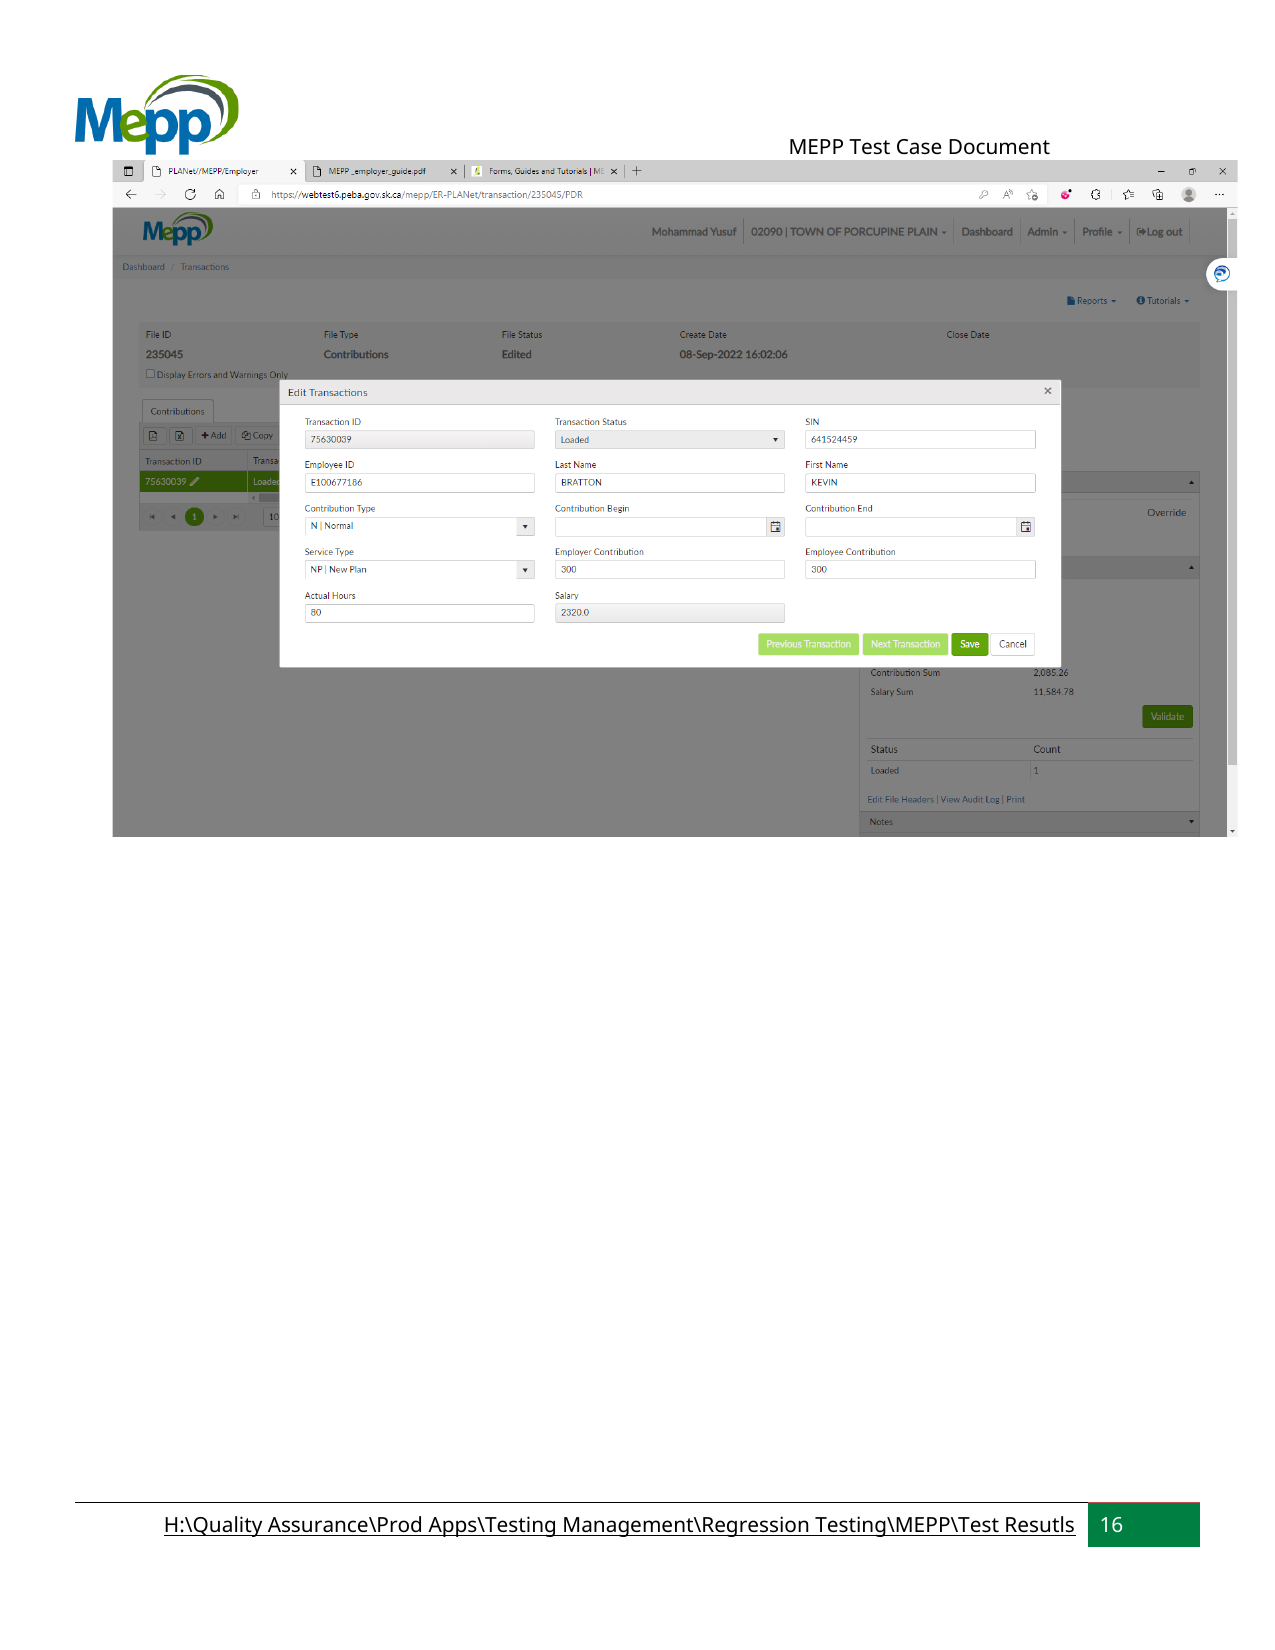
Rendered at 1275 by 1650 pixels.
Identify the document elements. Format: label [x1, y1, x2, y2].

picture [112, 160, 1238, 837]
picture [75, 75, 239, 155]
